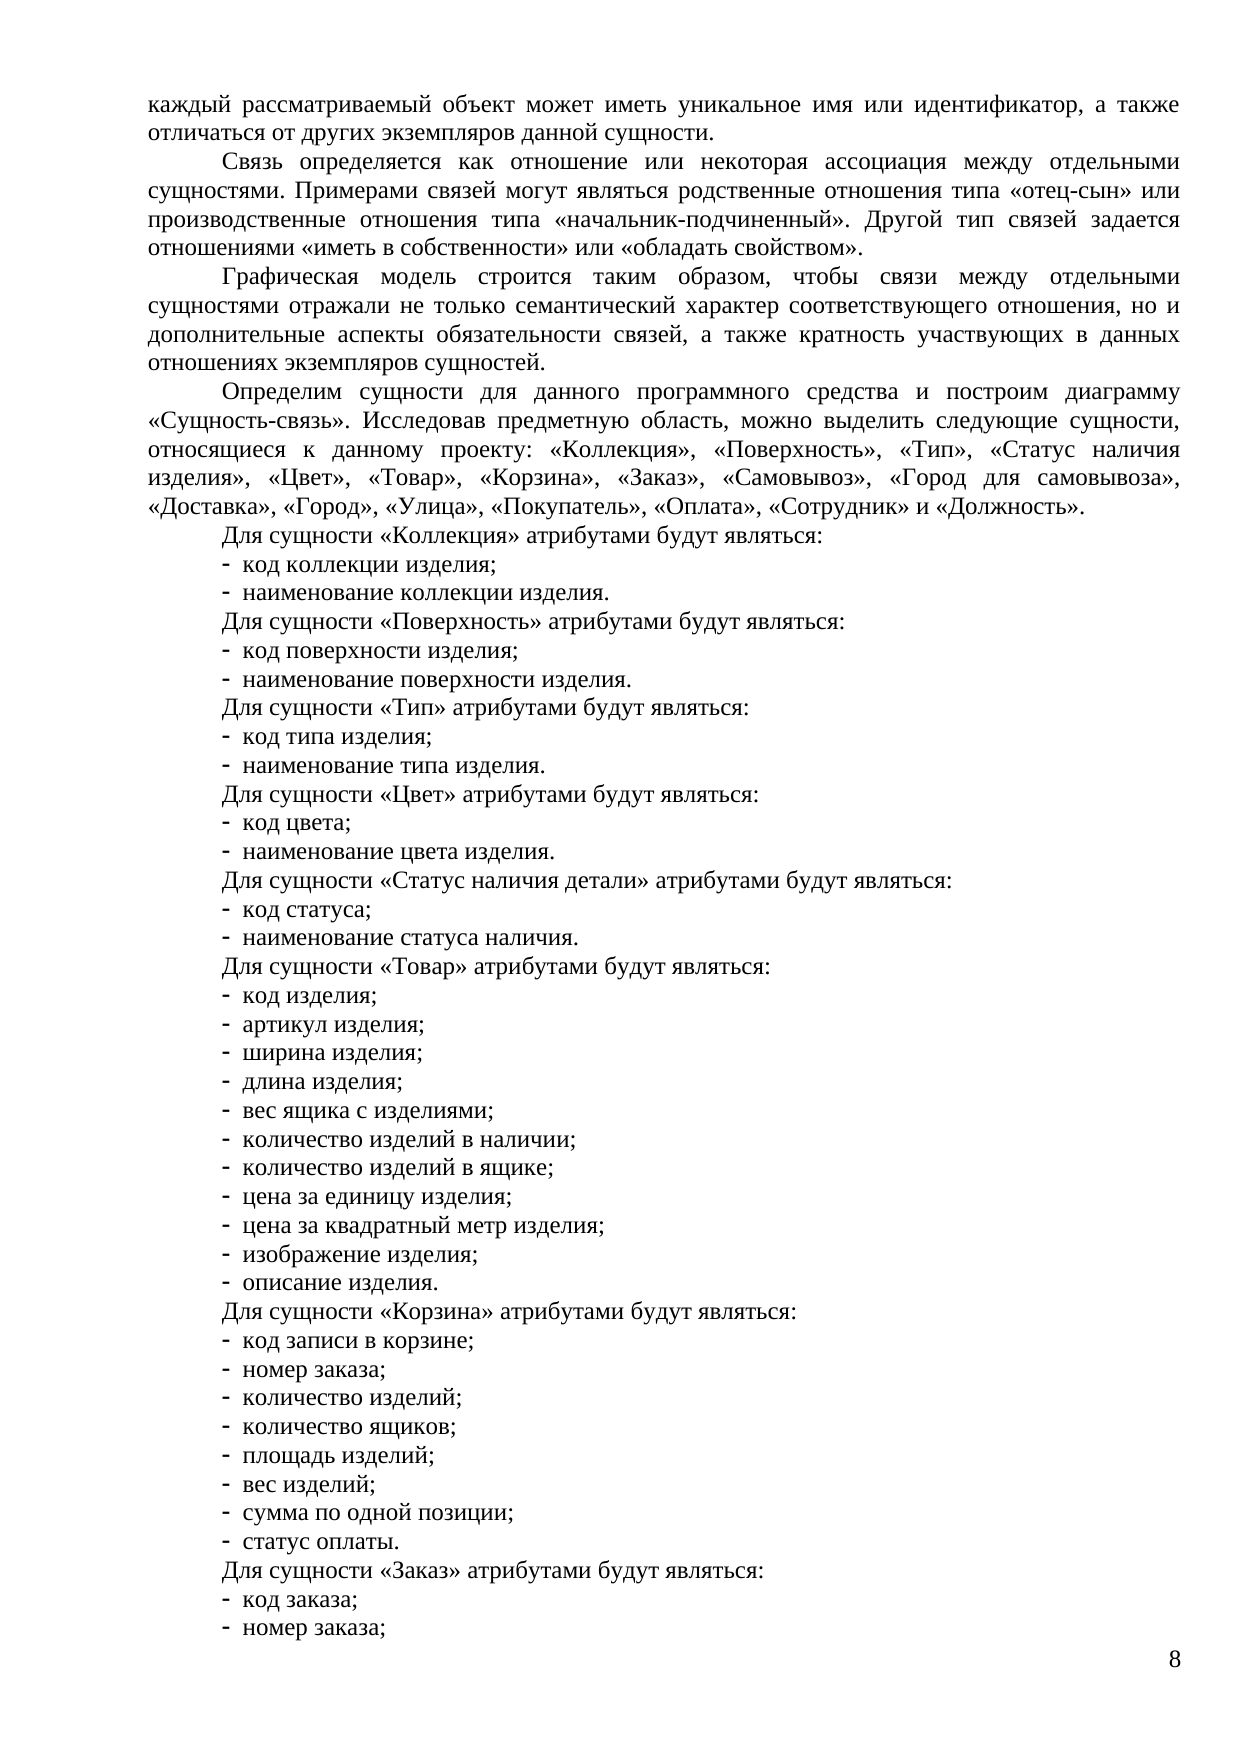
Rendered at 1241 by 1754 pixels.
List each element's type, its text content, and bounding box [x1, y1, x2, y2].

list код статуса; [148, 894, 1181, 922]
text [148, 89, 1181, 146]
list статус оплаты. [148, 1526, 1181, 1555]
text Для сущности «Корзина» атрибутами будут являться: [148, 1296, 1181, 1325]
text Для сущности «Поверхность» атрибутами будут являться: [148, 606, 1181, 635]
list вес ящика с изделиями; [148, 1095, 1181, 1124]
text Для сущности «Цвет» атрибутами будут являться: [148, 779, 1181, 807]
text Для сущности «Коллекция» атрибутами будут являться: [148, 520, 1181, 549]
list наименование типа изделия. [148, 750, 1181, 779]
list цена за квадратный метр изделия; [148, 1210, 1181, 1239]
list наименование поверхности изделия. [148, 664, 1181, 692]
list вес изделий; [148, 1469, 1181, 1497]
list наименование коллекции изделия. [148, 577, 1181, 606]
text Для сущности «Заказ» атрибутами будут являться: [148, 1555, 1181, 1584]
text Для сущности «Тип» атрибутами будут являться: [148, 692, 1181, 721]
list код коллекции изделия; [148, 549, 1181, 577]
list количество изделий; [148, 1382, 1181, 1411]
list сумма по одной позиции; [148, 1497, 1181, 1526]
list количество изделий в ящике; [148, 1152, 1181, 1181]
list код изделия; [148, 980, 1181, 1009]
text Для сущности «Статус наличия детали» атрибутами будут являться: [148, 865, 1181, 894]
list наименование цвета изделия. [148, 836, 1181, 865]
list код поверхности изделия; [148, 635, 1181, 664]
list длина изделия; [148, 1066, 1181, 1095]
list номер заказа; [148, 1612, 1181, 1641]
list ширина изделия; [148, 1037, 1181, 1066]
list код записи в корзине; [148, 1325, 1181, 1354]
list номер заказа; [148, 1354, 1181, 1382]
text Графическая модель строится таким образом, чтобы связи между отдельными сущностями отражали не только семантический характер соответствующего отношения, но и дополнительные аспекты обязательности связей, а также кратность участвующих в данных отношениях экземпляров сущностей. [148, 261, 1181, 376]
list наименование статуса наличия. [148, 922, 1181, 951]
list площадь изделий; [148, 1440, 1181, 1469]
text Для сущности «Товар» атрибутами будут являться: [148, 951, 1181, 980]
list цена за единицу изделия; [148, 1181, 1181, 1210]
list изображение изделия; [148, 1239, 1181, 1267]
list код типа изделия; [148, 721, 1181, 750]
text Определим сущности для данного программного средства и построим диаграмму «Сущность-связь». Исследовав предметную область, можно выделить следующие сущности, относящиеся к данному проекту: «Коллекция», «Поверхность», «Тип», «Статус наличия изделия», «Цвет», «Товар», «Корзина», «Заказ», «Самовывоз», «Город для самовывоза», «Доставка», «Город», «Улица», «Покупатель», «Оплата», «Сотрудник» и «Должность». [148, 376, 1181, 520]
list количество ящиков; [148, 1411, 1181, 1440]
list количество изделий в наличии; [148, 1124, 1181, 1152]
list код заказа; [148, 1584, 1181, 1612]
text Связь определяется как отношение или некоторая ассоциация между отдельными сущностями. Примерами связей могут являться родственные отношения типа «отец-сын» или производственные отношения типа «начальник-подчиненный». Другой тип связей задается отношениями «иметь в собственности» или «обладать свойством». [148, 146, 1181, 261]
list описание изделия. [148, 1267, 1181, 1296]
list код цвета; [148, 807, 1181, 836]
list артикул изделия; [148, 1009, 1181, 1037]
